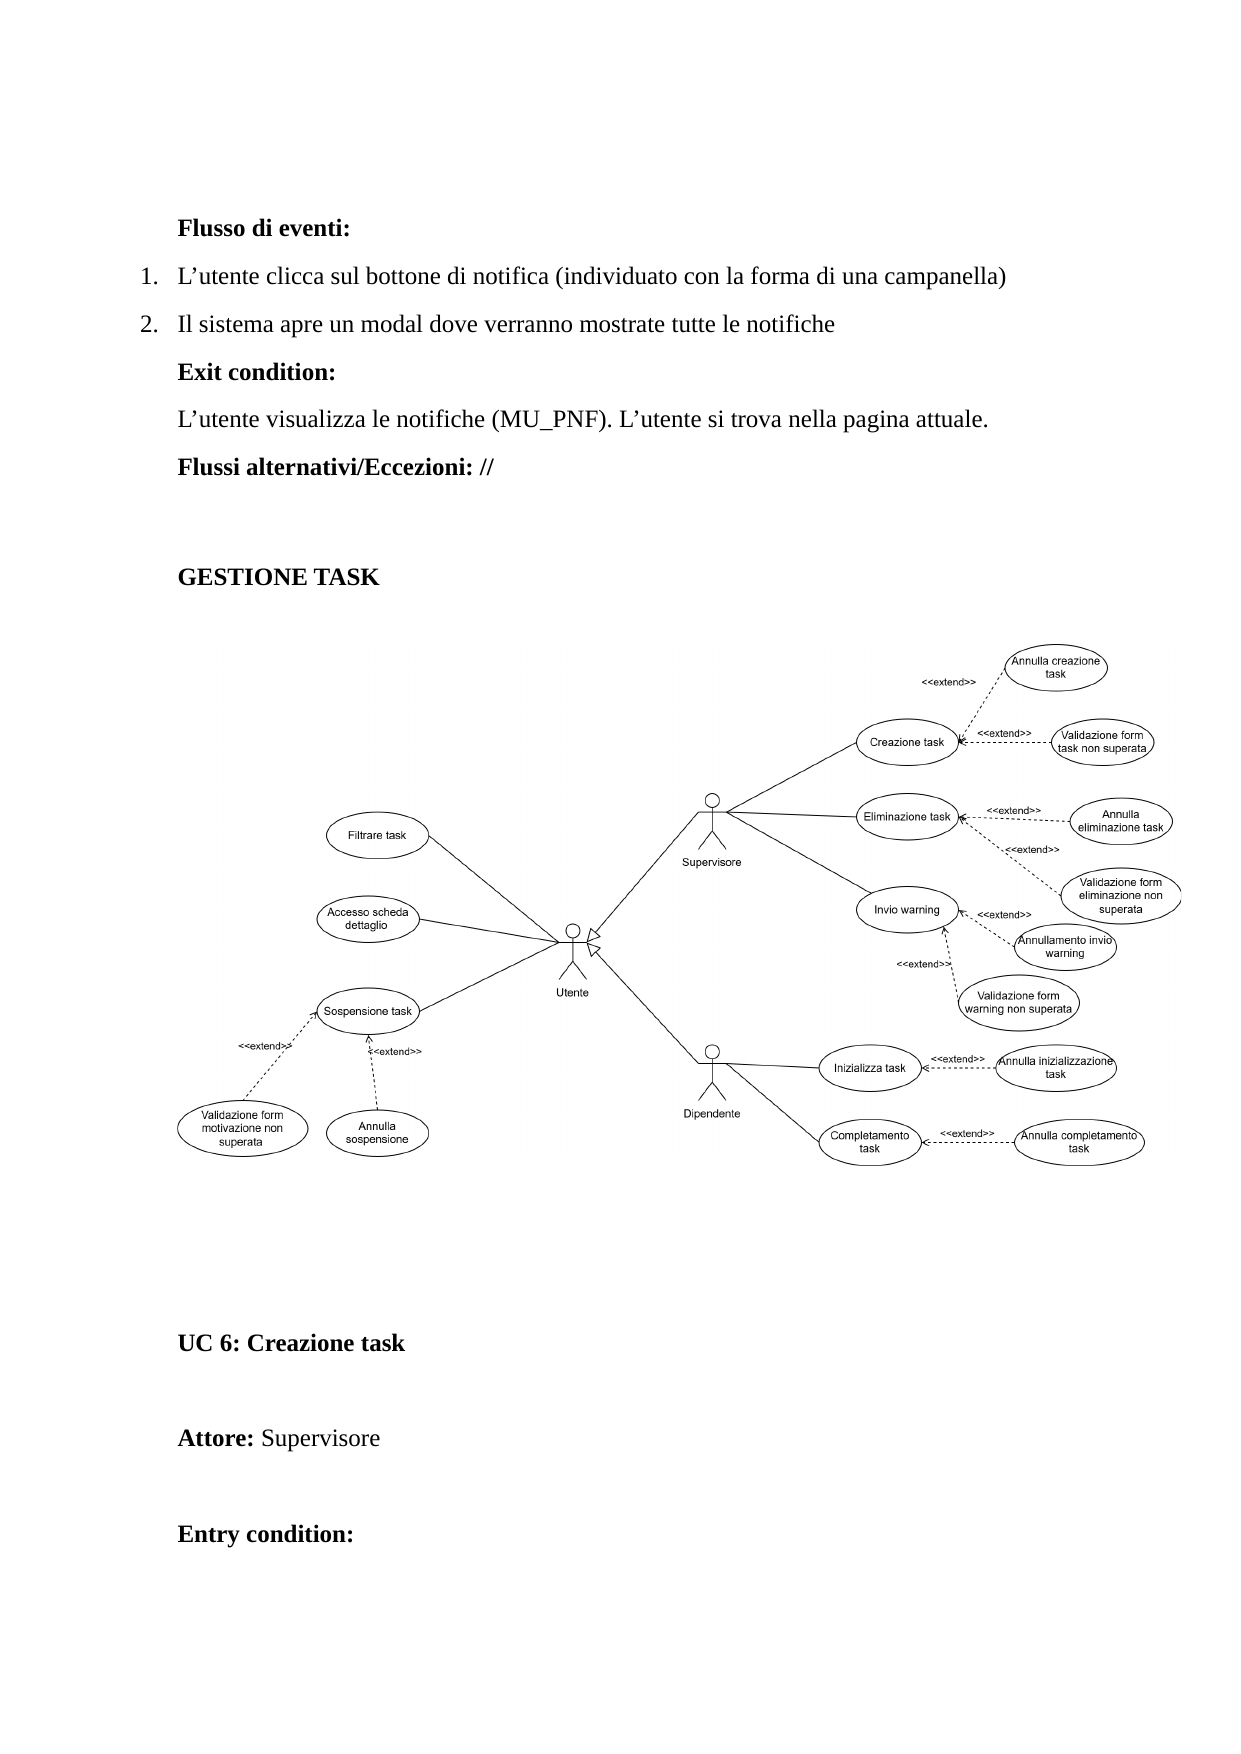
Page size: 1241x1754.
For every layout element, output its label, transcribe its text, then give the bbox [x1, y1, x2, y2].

text Flussi alternativi/Eccezioni: // [177, 452, 1122, 543]
text Attore: Supervisore [177, 1423, 1122, 1452]
list Il sistema apre un modal dove verranno mostrate tutte le notifiche [140, 309, 1122, 338]
picture [177, 644, 1182, 1166]
text UC 6: Creazione task [177, 1328, 1122, 1357]
text Flusso di eventi: [177, 213, 1122, 242]
text Entry condition: [177, 1519, 1122, 1547]
subtitle GESTIONE TASK [177, 562, 1122, 591]
text Exit condition: [177, 357, 1122, 385]
list L’utente clicca sul bottone di notifica (individuato con la forma di una campanella) [140, 261, 1122, 290]
text L’utente visualizza le notifiche (MU_PNF). L’utente si trova nella pagina attuale. [177, 404, 1122, 433]
